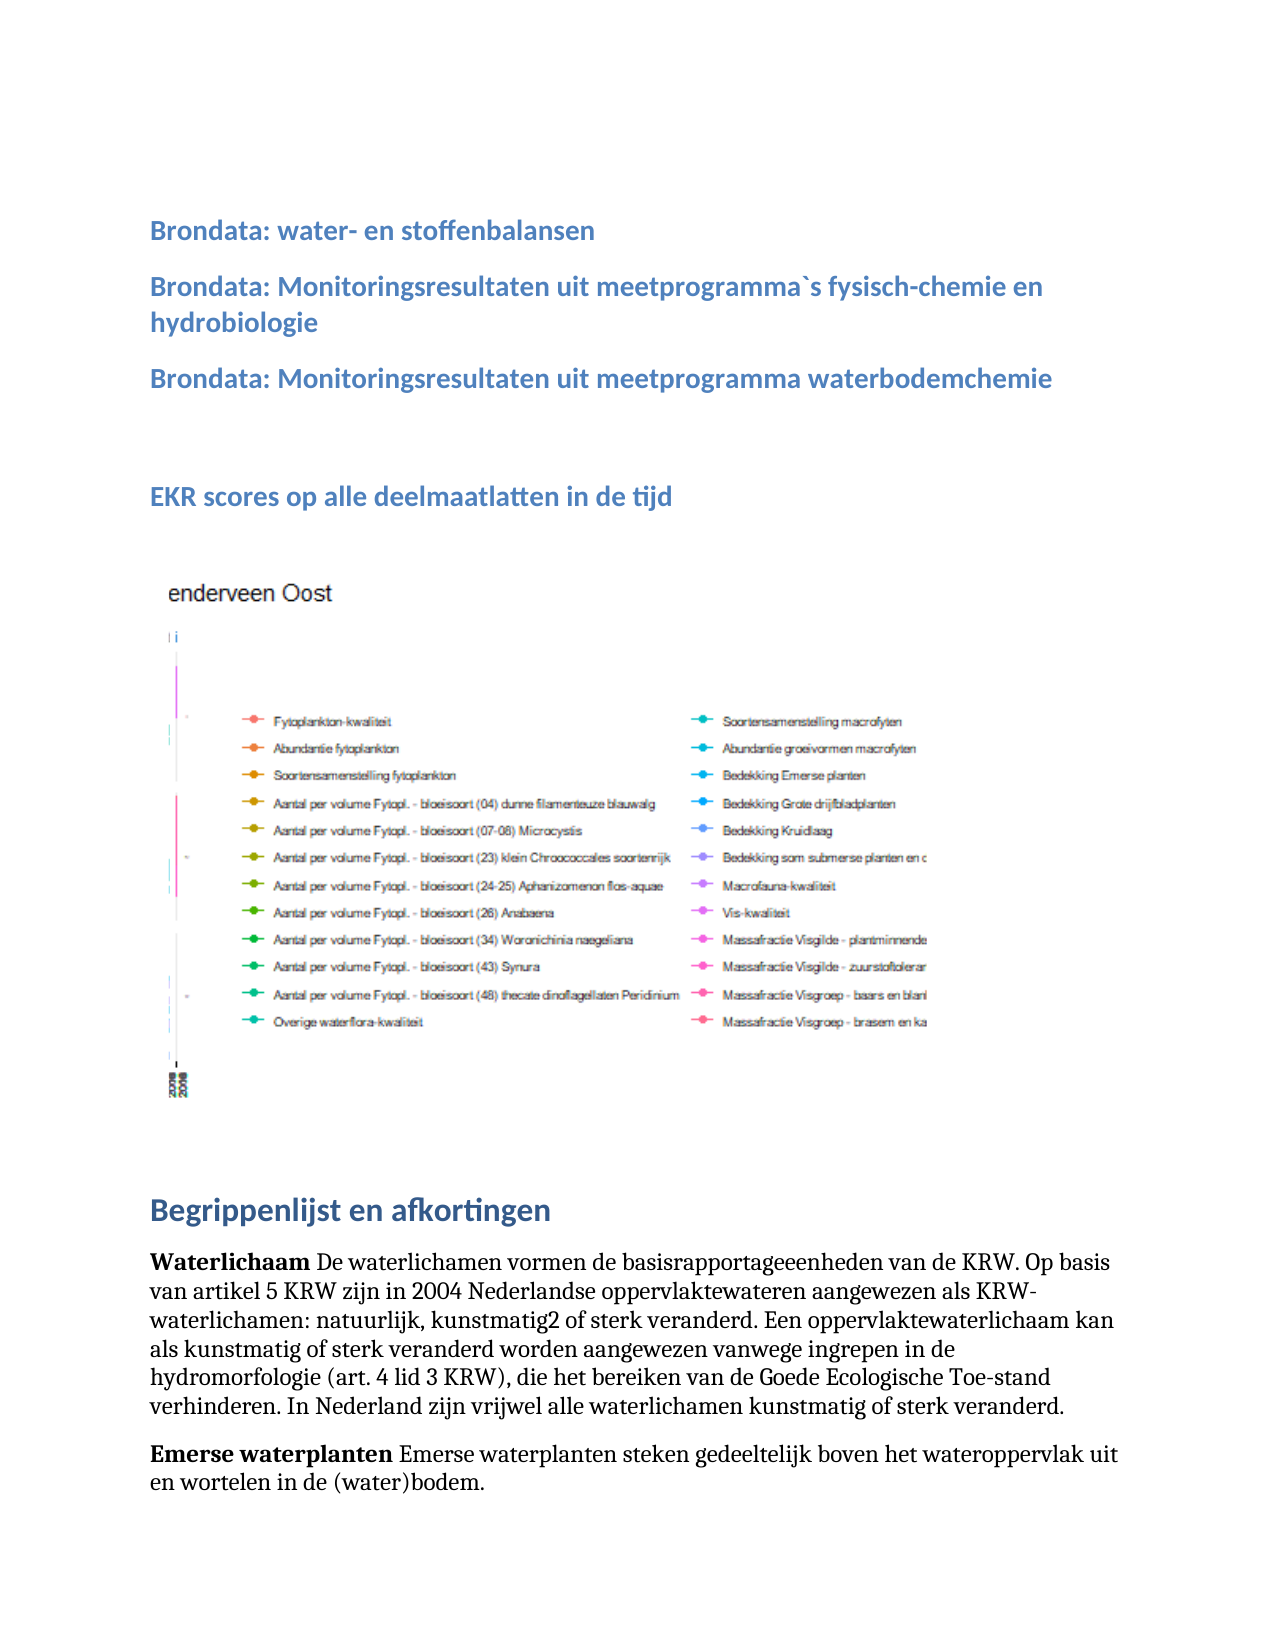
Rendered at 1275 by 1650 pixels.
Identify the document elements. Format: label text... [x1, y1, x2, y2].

picture [168, 532, 927, 1139]
subtitle EKR scores op alle deelmaatlatten in de tijd [150, 478, 1125, 514]
subtitle Begrippenlijst en afkortingen [150, 1189, 1125, 1229]
subtitle Brondata: water- en stoffenbalansen [150, 212, 1125, 247]
subtitle Brondata: Monitoringsresultaten uit meetprogramma waterbodemchemie [150, 360, 1125, 396]
subtitle Brondata: Monitoringsresultaten uit meetprogramma`s fysisch-chemie en hydrobiologie [150, 268, 1125, 339]
text Emerse waterplanten Emerse waterplanten steken gedeeltelijk boven het wateroppervlak uit en wortelen in de (water)bodem. [150, 1439, 1125, 1497]
text Waterlichaam De waterlichamen vormen de basisrapportageeenheden van de KRW. Op basis van artikel 5 KRW zijn in 2004 Nederlandse oppervlaktewateren aangewezen als KRW-waterlichamen: natuurlijk, kunstmatig2 of sterk veranderd. Een oppervlaktewaterlichaam kan als kunstmatig of sterk veranderd worden aangewezen vanwege ingrepen in de hydromorfologie (art. 4 lid 3 KRW), die het bereiken van de Goede Ecologische Toe-stand verhinderen. In Nederland zijn vrijwel alle waterlichamen kunstmatig of sterk veranderd. [150, 1248, 1125, 1421]
